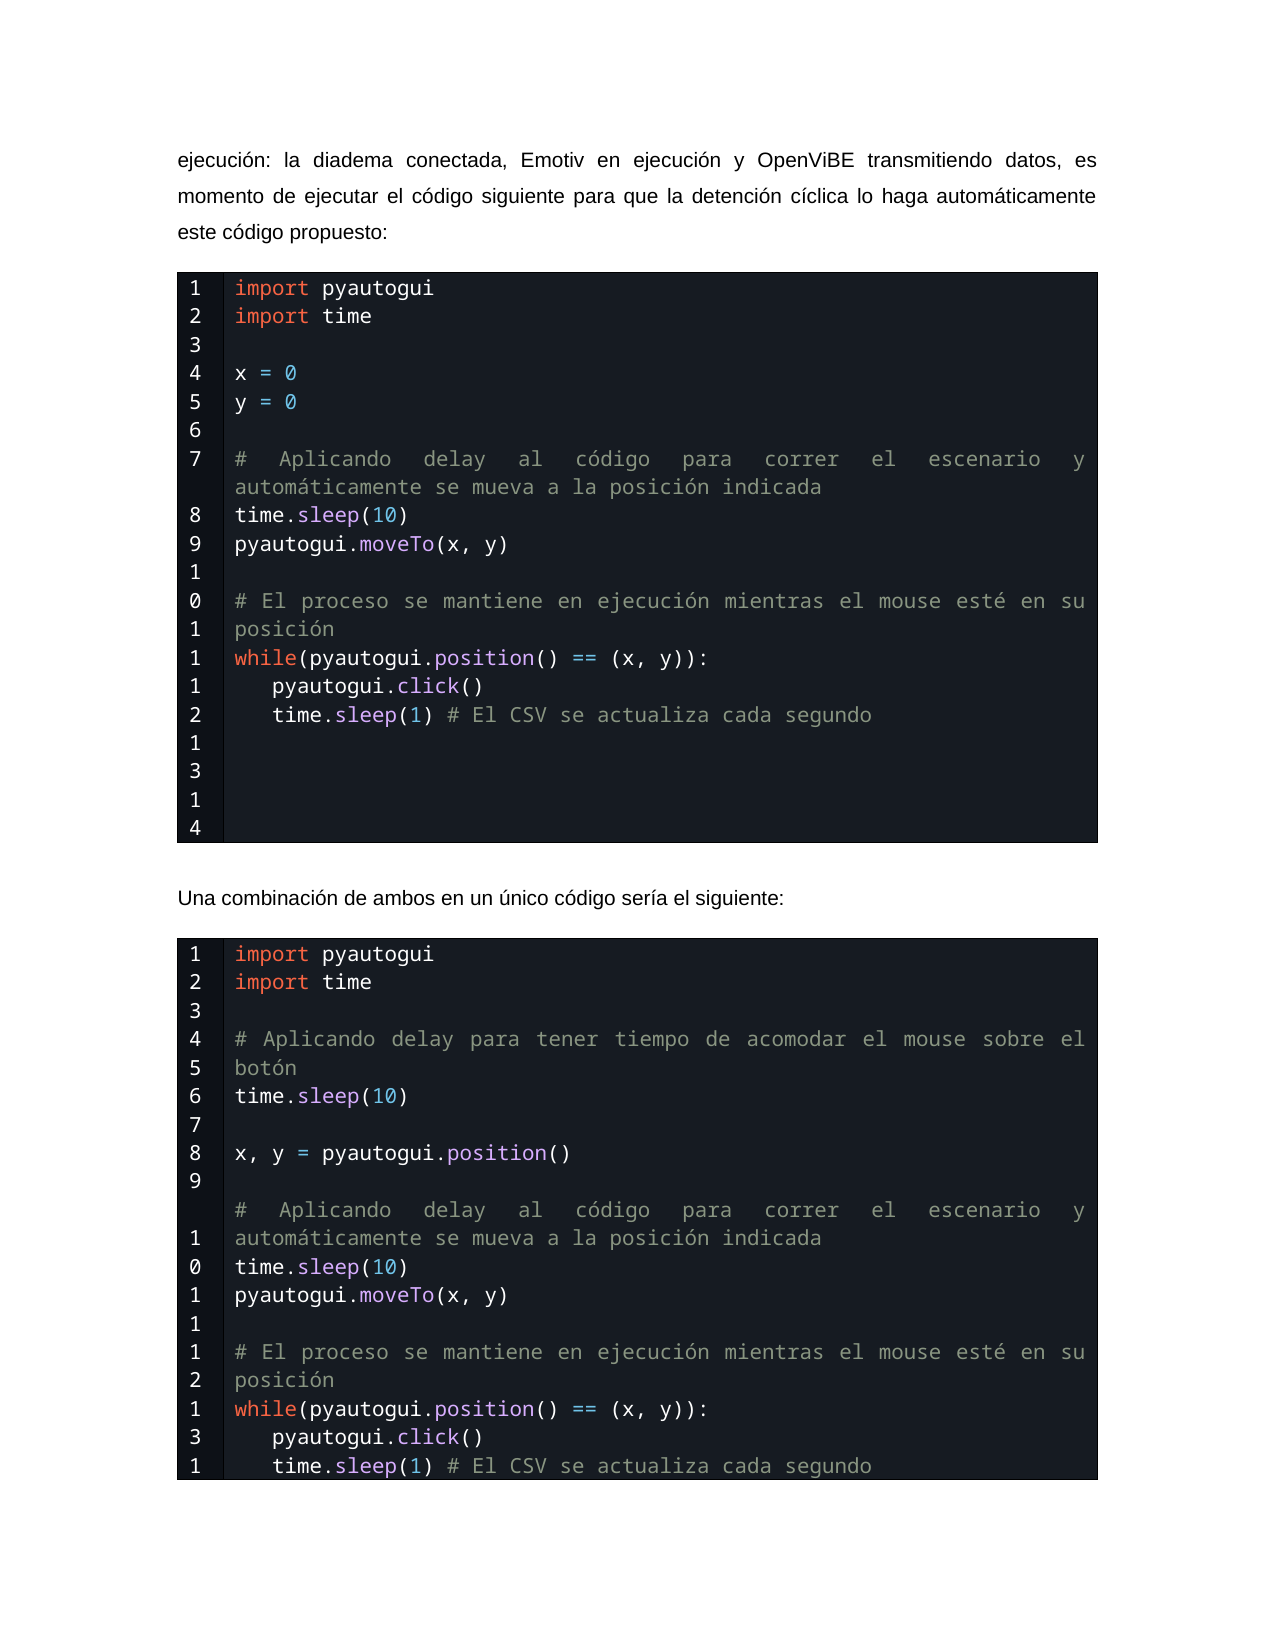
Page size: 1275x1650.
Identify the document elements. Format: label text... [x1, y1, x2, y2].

table_header import pyautogui import time x = 0 y = 0 # Aplicando delay al código para correr el escenario y automáticamente se mueva a la posición indicada time.sleep(10) pyautogui.moveTo(x, y) # El proceso se mantiene en ejecución mientras el mouse esté en su posición while(pyautogui.position() == (x, y)): pyautogui.click() time.sleep(1) # El CSV se actualiza cada segundo [224, 273, 1097, 842]
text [177, 148, 1098, 243]
text Una combinación de ambos en un único código sería el siguiente: [177, 885, 1098, 909]
table_header 1 2 3 4 5 6 7 8 9 10 11 12 13 14 [178, 273, 223, 842]
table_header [224, 939, 1097, 1479]
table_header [178, 939, 223, 1479]
